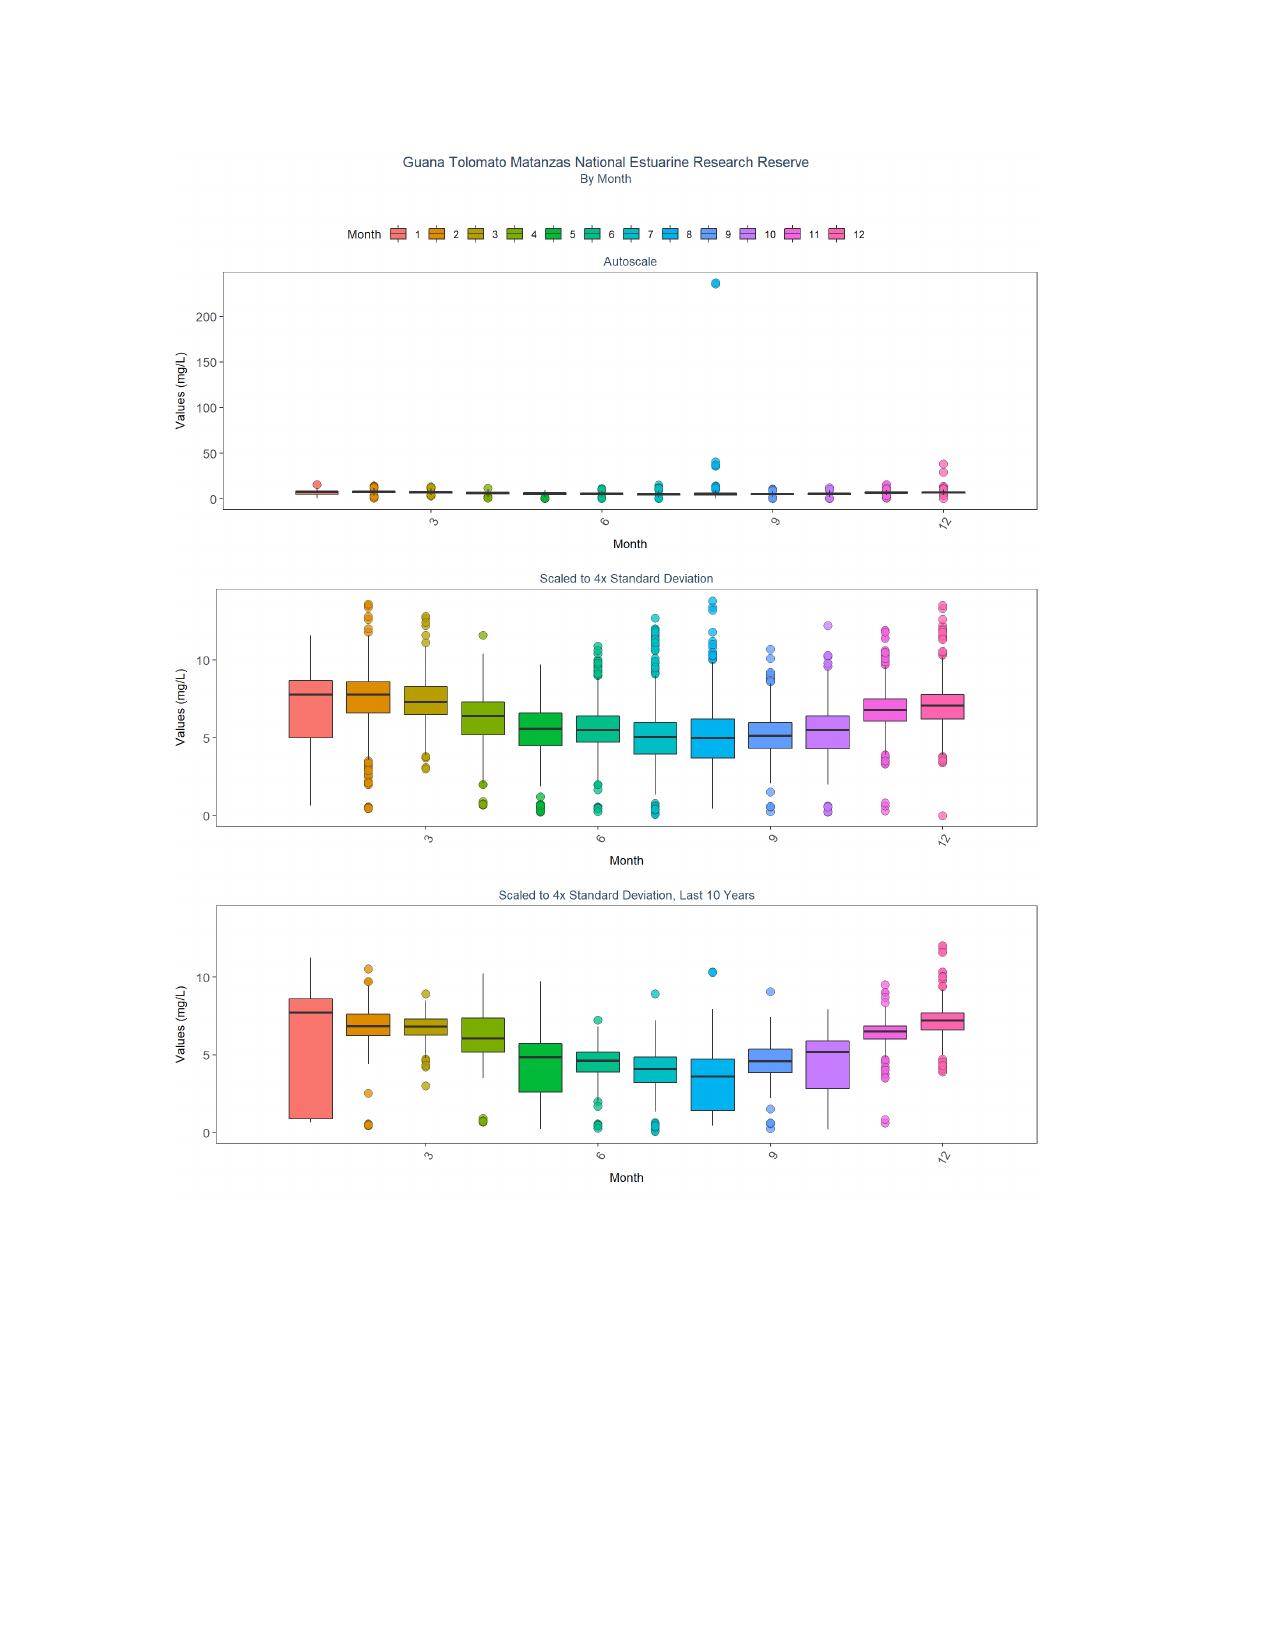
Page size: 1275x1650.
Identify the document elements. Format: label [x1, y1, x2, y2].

picture [168, 150, 1044, 1200]
